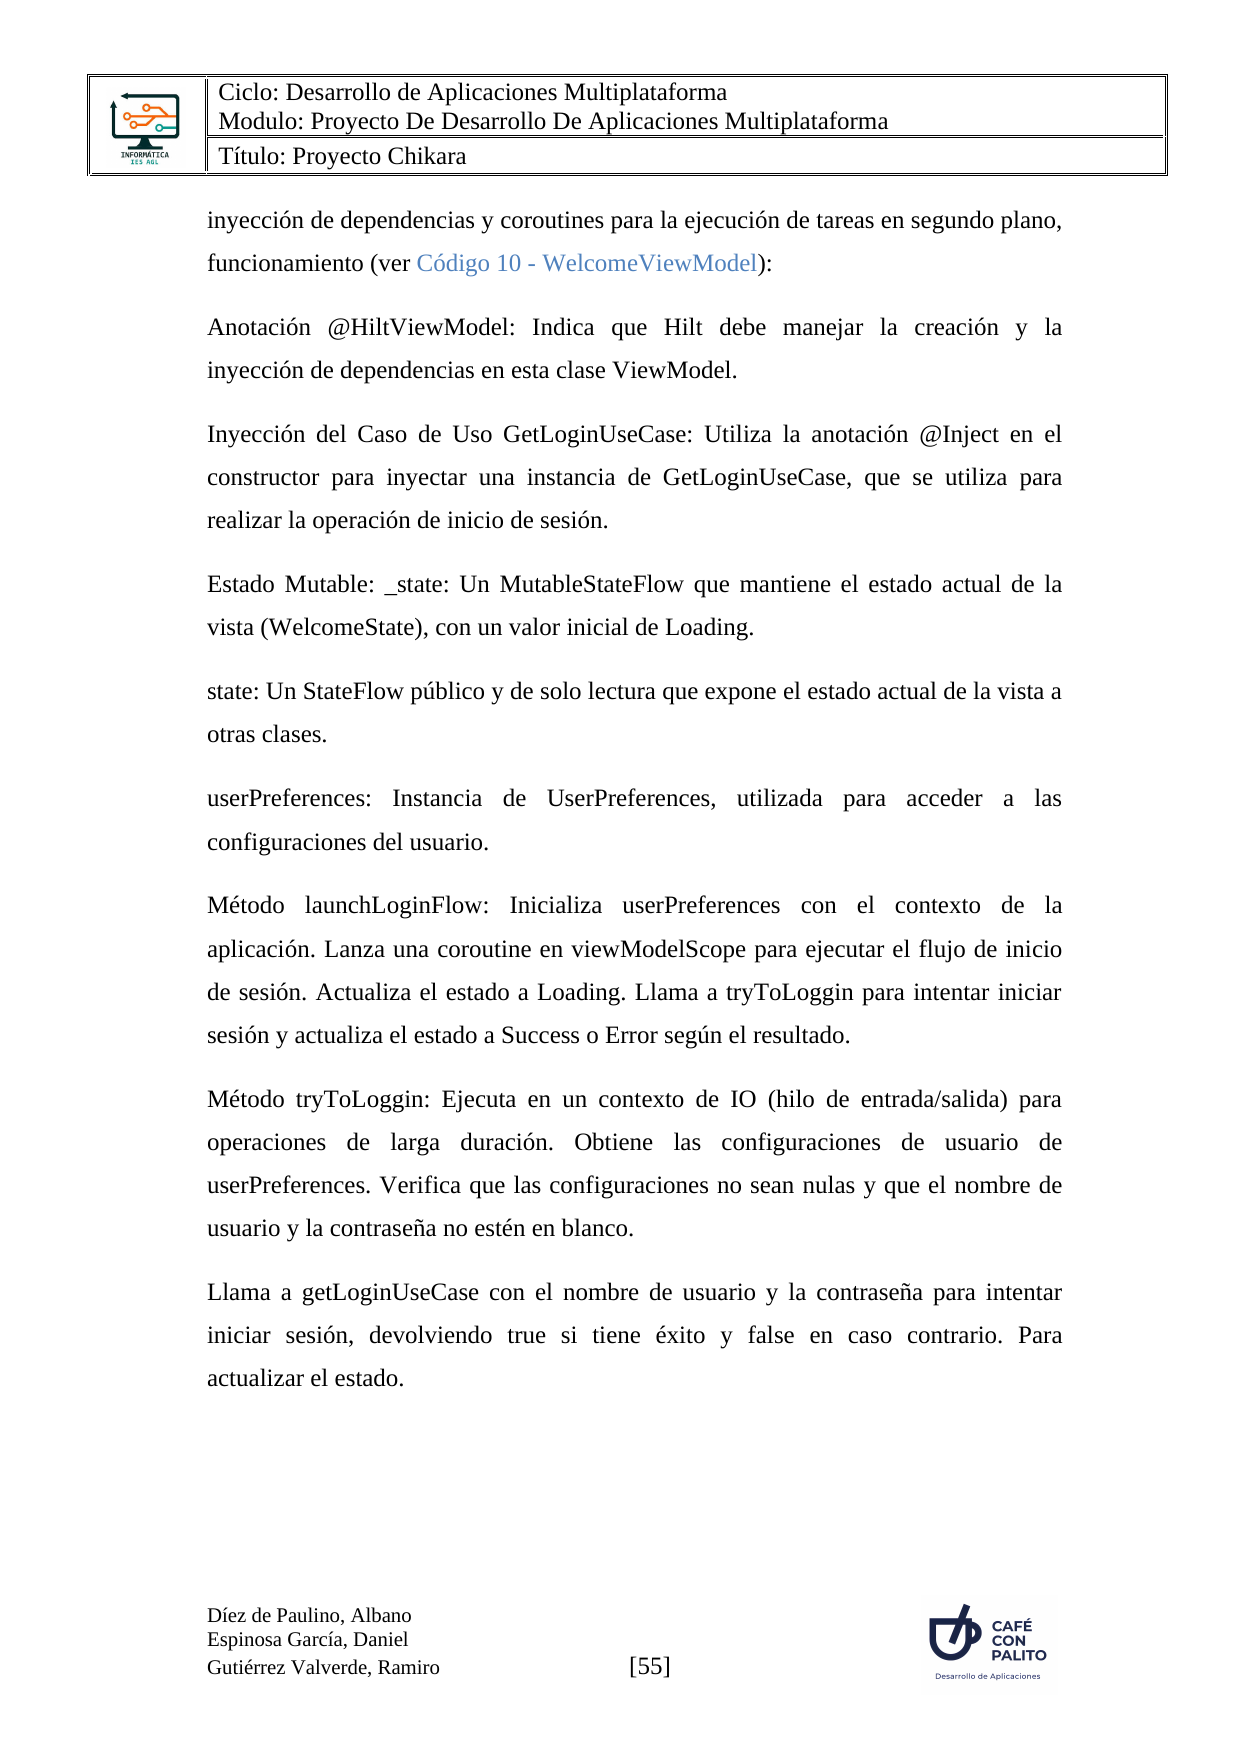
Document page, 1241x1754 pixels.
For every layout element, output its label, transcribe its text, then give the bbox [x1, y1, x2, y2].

text userPreferences: Instancia de UserPreferences, utilizada para acceder a las configuraciones del usuario. [207, 783, 1063, 855]
text Método launchLoginFlow: Inicializa userPreferences con el contexto de la aplicación. Lanza una coroutine en viewModelScope para ejecutar el flujo de inicio de sesión. Actualiza el estado a Loading. Llama a tryToLoggin para intentar iniciar sesión y actualiza el estado a Success o Error según el resultado. [207, 891, 1063, 1049]
text state: Un StateFlow público y de solo lectura que expone el estado actual de la vista a otras clases. [207, 676, 1063, 748]
picture [106, 87, 186, 168]
text Llama a getLoginUseCase con el nombre de usuario y la contraseña para intentar iniciar sesión, devolviendo true si tiene éxito y false en caso contrario. Para actualizar el estado. [207, 1277, 1063, 1392]
picture [921, 1595, 1058, 1695]
text Método tryToLoggin: Ejecuta en un contexto de IO (hilo de entrada/salida) para operaciones de larga duración. Obtiene las configuraciones de usuario de userPreferences. Verifica que las configuraciones no sean nulas y que el nombre de usuario y la contraseña no estén en blanco. [207, 1084, 1063, 1242]
text Estado Mutable: _state: Un MutableStateFlow que mantiene el estado actual de la vista (WelcomeState), con un valor inicial de Loading. [207, 569, 1063, 641]
text Inyección del Caso de Uso GetLoginUseCase: Utiliza la anotación @Inject en el constructor para inyectar una instancia de GetLoginUseCase, que se utiliza para realizar la operación de inicio de sesión. [207, 419, 1063, 534]
text Anotación @HiltViewModel: Indica que Hilt debe manejar la creación y la inyección de dependencias en esta clase ViewModel. [207, 312, 1063, 384]
